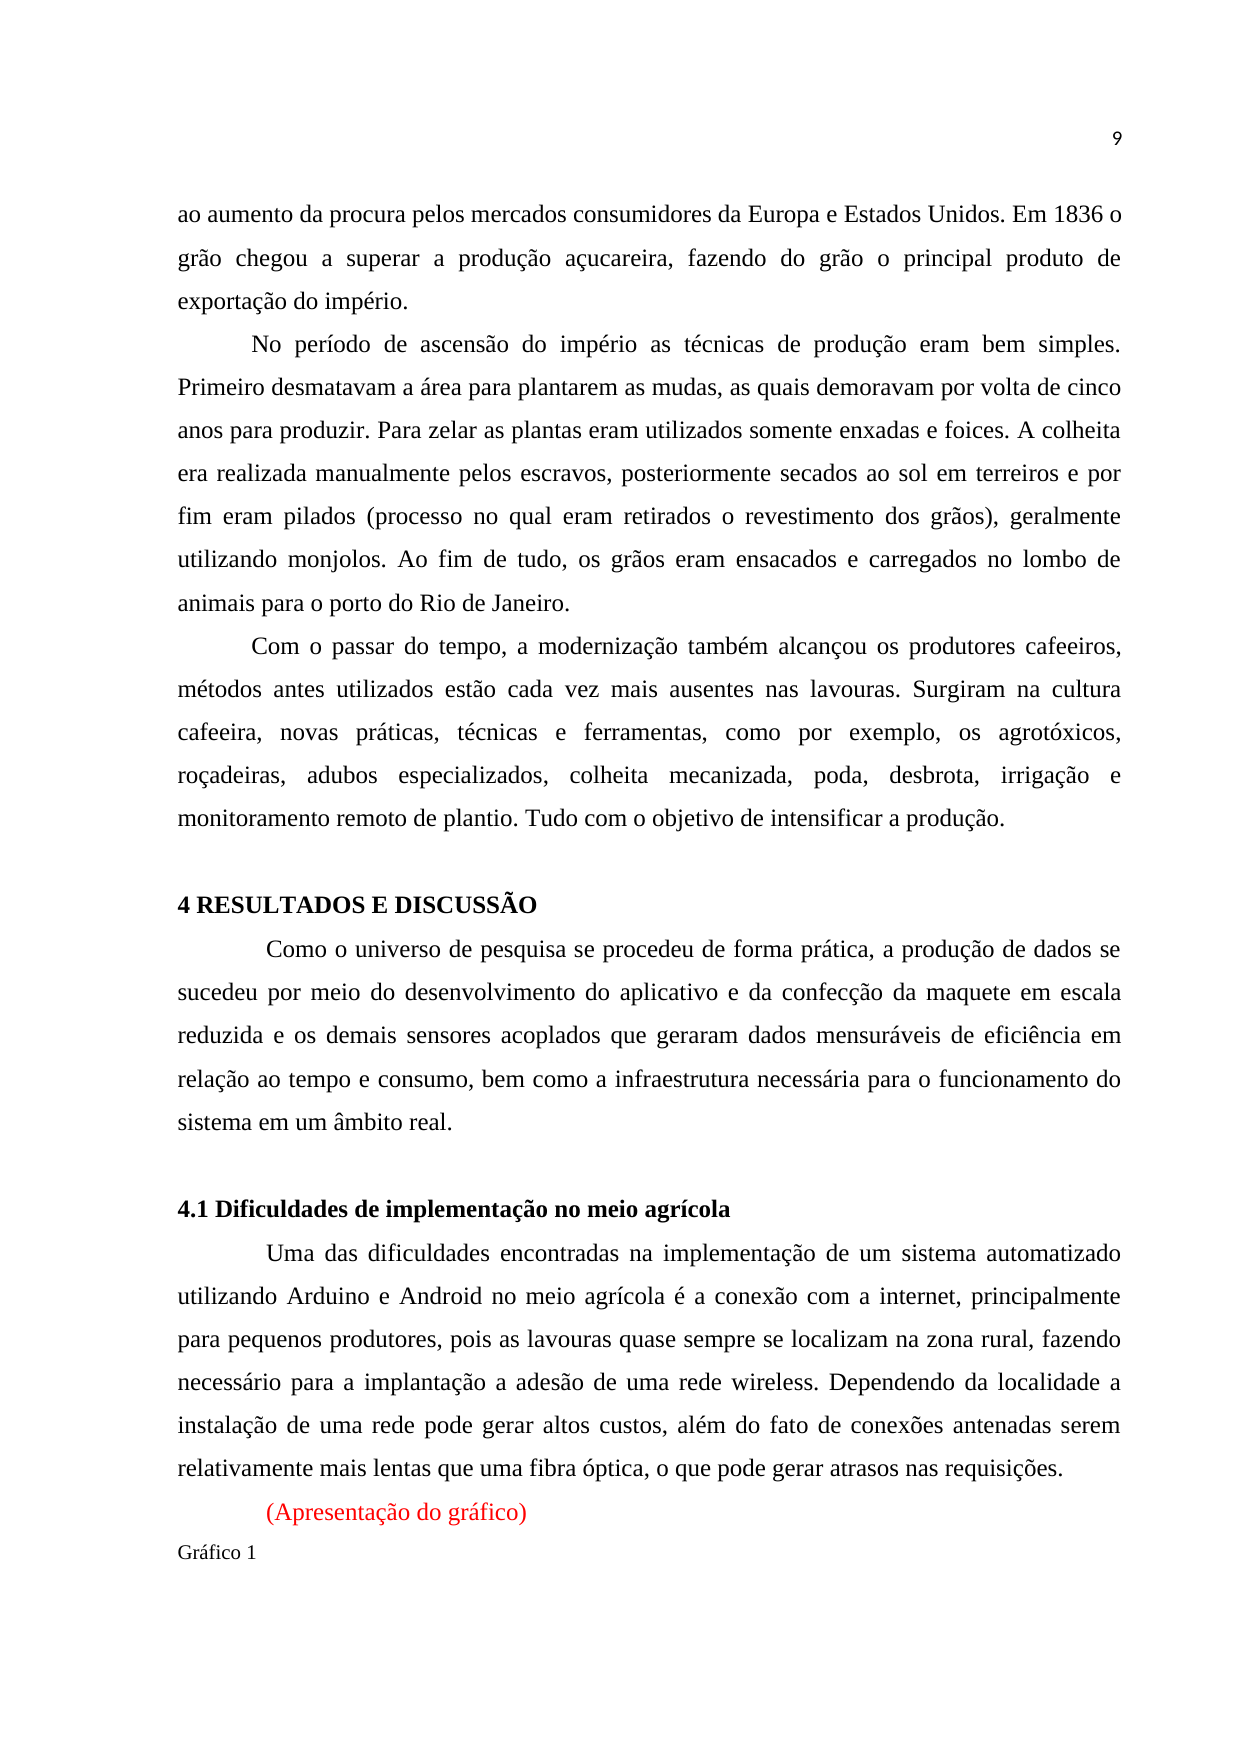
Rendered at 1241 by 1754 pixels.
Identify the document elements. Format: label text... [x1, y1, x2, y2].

text 4 RESULTADOS E DISCUSSÃO [177, 891, 1122, 919]
text (Apresentação do gráfico) [177, 1497, 1122, 1526]
text Gráfico 1 [177, 1540, 1122, 1564]
text Como o universo de pesquisa se procedeu de forma prática, a produção de dados se sucedeu por meio do desenvolvimento do aplicativo e da confecção da maquete em escala reduzida e os demais sensores acoplados que geraram dados mensuráveis de eficiência em relação ao tempo e consumo, bem como a infraestrutura necessária para o funcionamento do sistema em um âmbito real. [177, 934, 1122, 1136]
text 4.1 Dificuldades de implementação no meio agrícola [177, 1194, 1122, 1223]
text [177, 199, 1122, 314]
text No período de ascensão do império as técnicas de produção eram bem simples. Primeiro desmatavam a área para plantarem as mudas, as quais demoravam por volta de cinco anos para produzir. Para zelar as plantas eram utilizados somente enxadas e foices. A colheita era realizada manualmente pelos escravos, posteriormente secados ao sol em terreiros e por fim eram pilados (processo no qual eram retirados o revestimento dos grãos), geralmente utilizando monjolos. Ao fim de tudo, os grãos eram ensacados e carregados no lombo de animais para o porto do Rio de Janeiro. [177, 329, 1122, 616]
text Com o passar do tempo, a modernização também alcançou os produtores cafeeiros, métodos antes utilizados estão cada vez mais ausentes nas lavouras. Surgiram na cultura cafeeira, novas práticas, técnicas e ferramentas, como por exemplo, os agrotóxicos, roçadeiras, adubos especializados, colheita mecanizada, poda, desbrota, irrigação e monitoramento remoto de plantio. Tudo com o objetivo de intensificar a produção. [177, 631, 1122, 832]
text Uma das dificuldades encontradas na implementação de um sistema automatizado utilizando Arduino e Android no meio agrícola é a conexão com a internet, principalmente para pequenos produtores, pois as lavouras quase sempre se localizam na zona rural, fazendo necessário para a implantação a adesão de uma rede wireless. Dependendo da localidade a instalação de uma rede pode gerar altos custos, além do fato de conexões antenadas serem relativamente mais lentas que uma fibra óptica, o que pode gerar atrasos nas requisições. [177, 1238, 1122, 1482]
